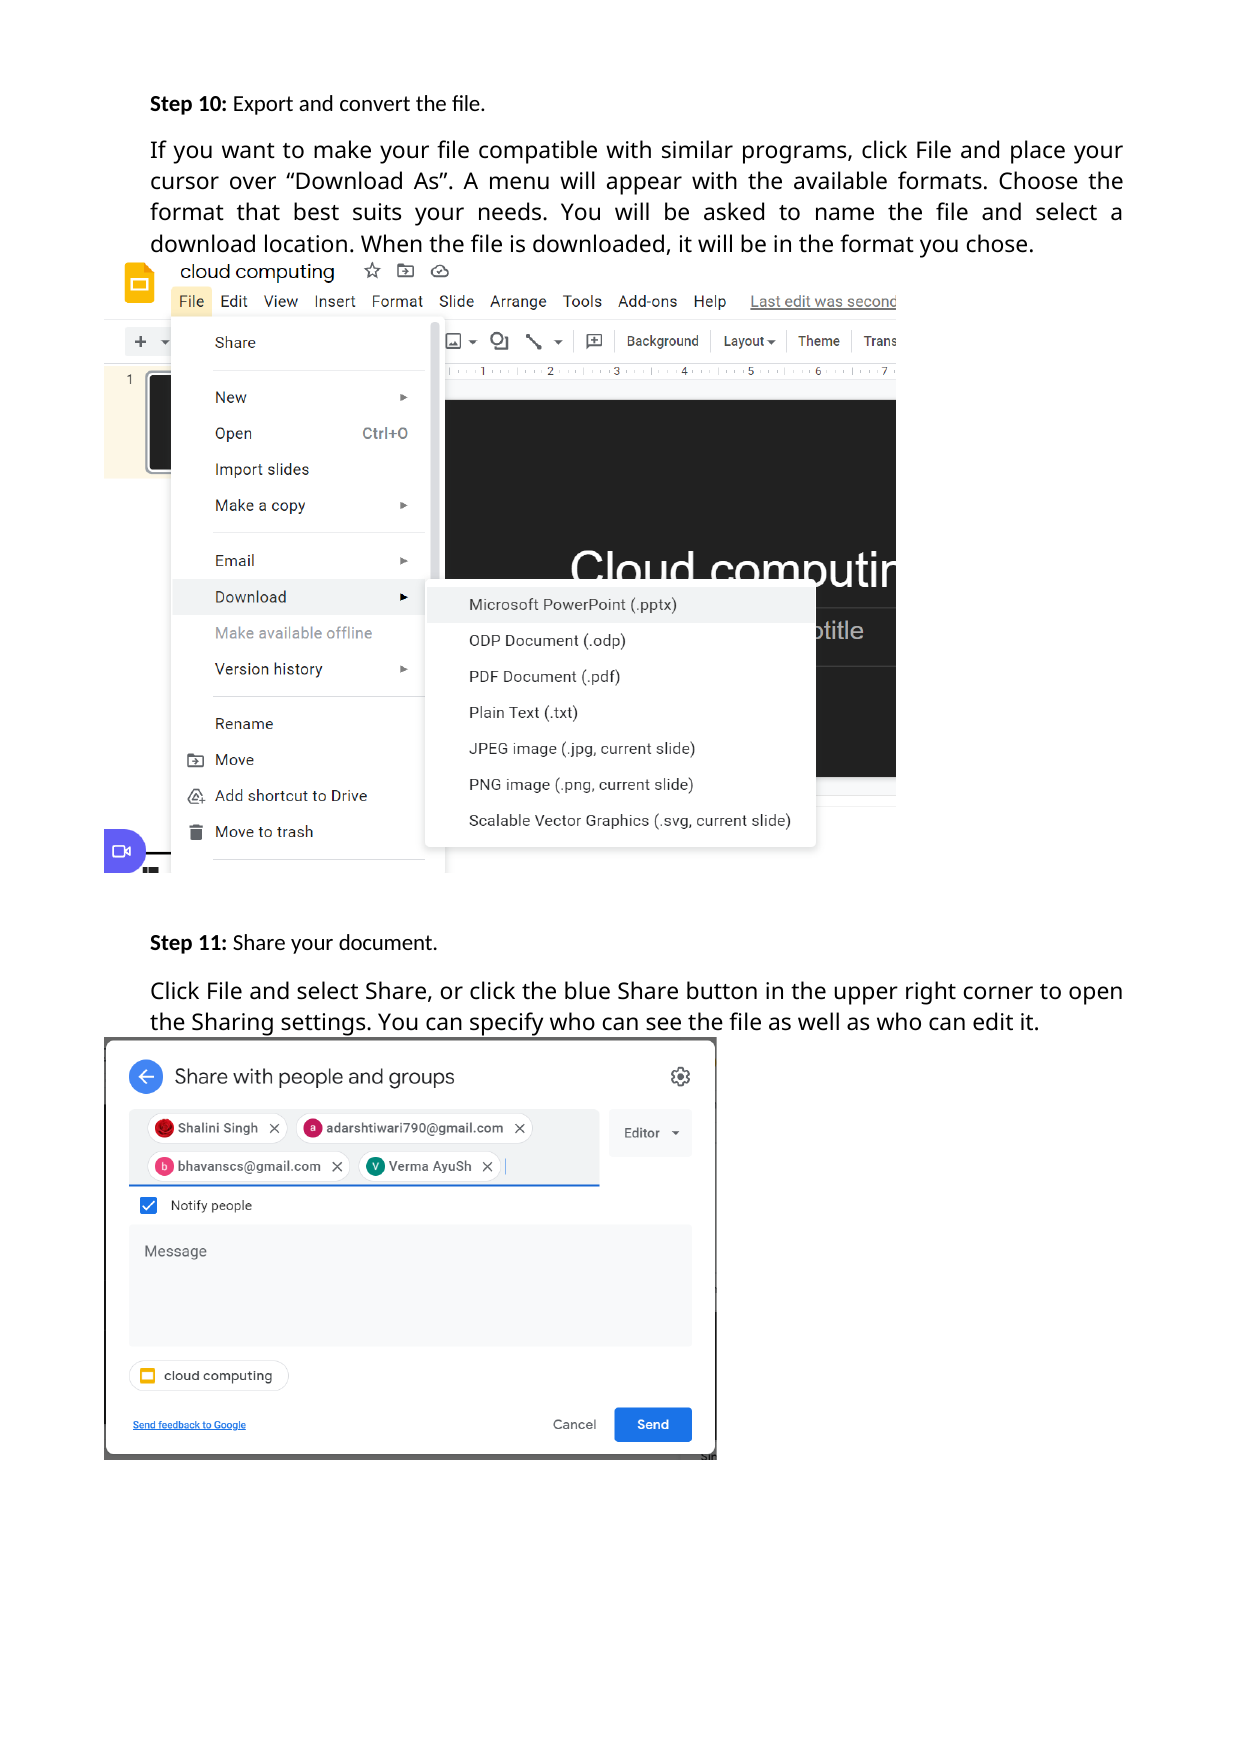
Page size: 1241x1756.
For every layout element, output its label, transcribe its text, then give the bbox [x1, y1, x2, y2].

text Click File and select Share, or click the blue Share button in the upper right corner to open the Sharing settings. You can specify who can see the file as well as who can edit it. [150, 975, 1124, 1037]
text If you want to make your file compatible with similar programs, click File and place your cursor over “Download As”. A menu will appear with the available formats. Choose the format that best suits your needs. You will be asked to name the file and select a download location. When the file is downloaded, it will be in the format you chose. [150, 134, 1125, 259]
picture [104, 259, 896, 873]
text Step 11: Share your document. [150, 928, 1240, 956]
text Step 10: Export and convert the file. [150, 91, 1240, 117]
picture [104, 1037, 717, 1460]
